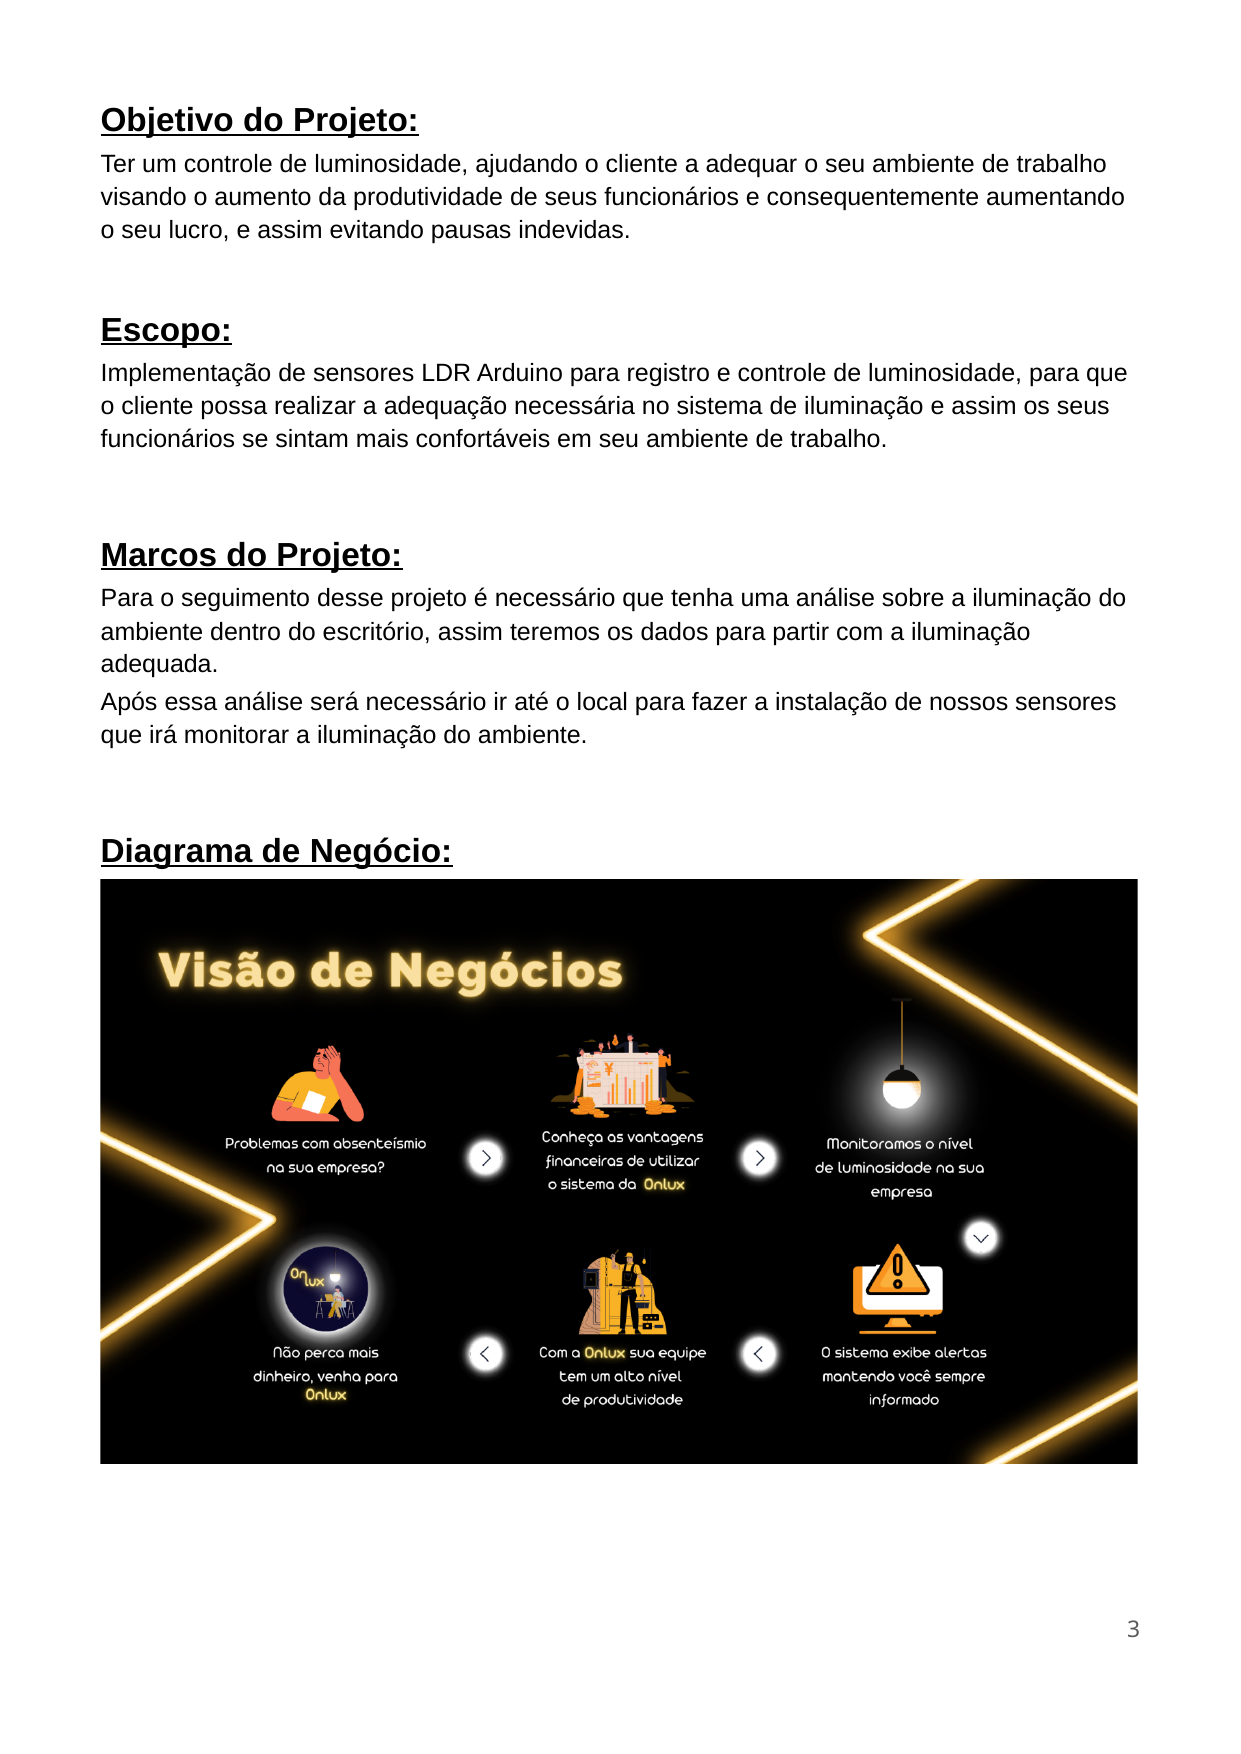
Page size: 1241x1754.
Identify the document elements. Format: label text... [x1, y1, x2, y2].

text Ter um controle de luminosidade, ajudando o cliente a adequar o seu ambiente de trabalho visando o aumento da produtividade de seus funcionários e consequentemente aumentando o seu lucro, e assim evitando pausas indevidas. [100, 149, 1140, 243]
text Marcos do Projeto: [100, 535, 1140, 573]
picture [100, 879, 1138, 1464]
subtitle Objetivo do Projeto: [100, 100, 1140, 139]
text Diagrama de Negócio: [100, 831, 1140, 870]
subtitle Escopo: [100, 310, 1140, 348]
text Implementação de sensores LDR Arduino para registro e controle de luminosidade, para que o cliente possa realizar a adequação necessária no sistema de iluminação e assim os seus funcionários se sintam mais confortáveis em seu ambiente de trabalho. [100, 358, 1140, 489]
text Após essa análise será necessário ir até o local para fazer a instalação de nossos sensores que irá monitorar a iluminação do ambiente. [100, 687, 1140, 748]
text Para o seguimento desse projeto é necessário que tenha uma análise sobre a iluminação do ambiente dentro do escritório, assim teremos os dados para partir com a iluminação adequada. [100, 583, 1140, 678]
